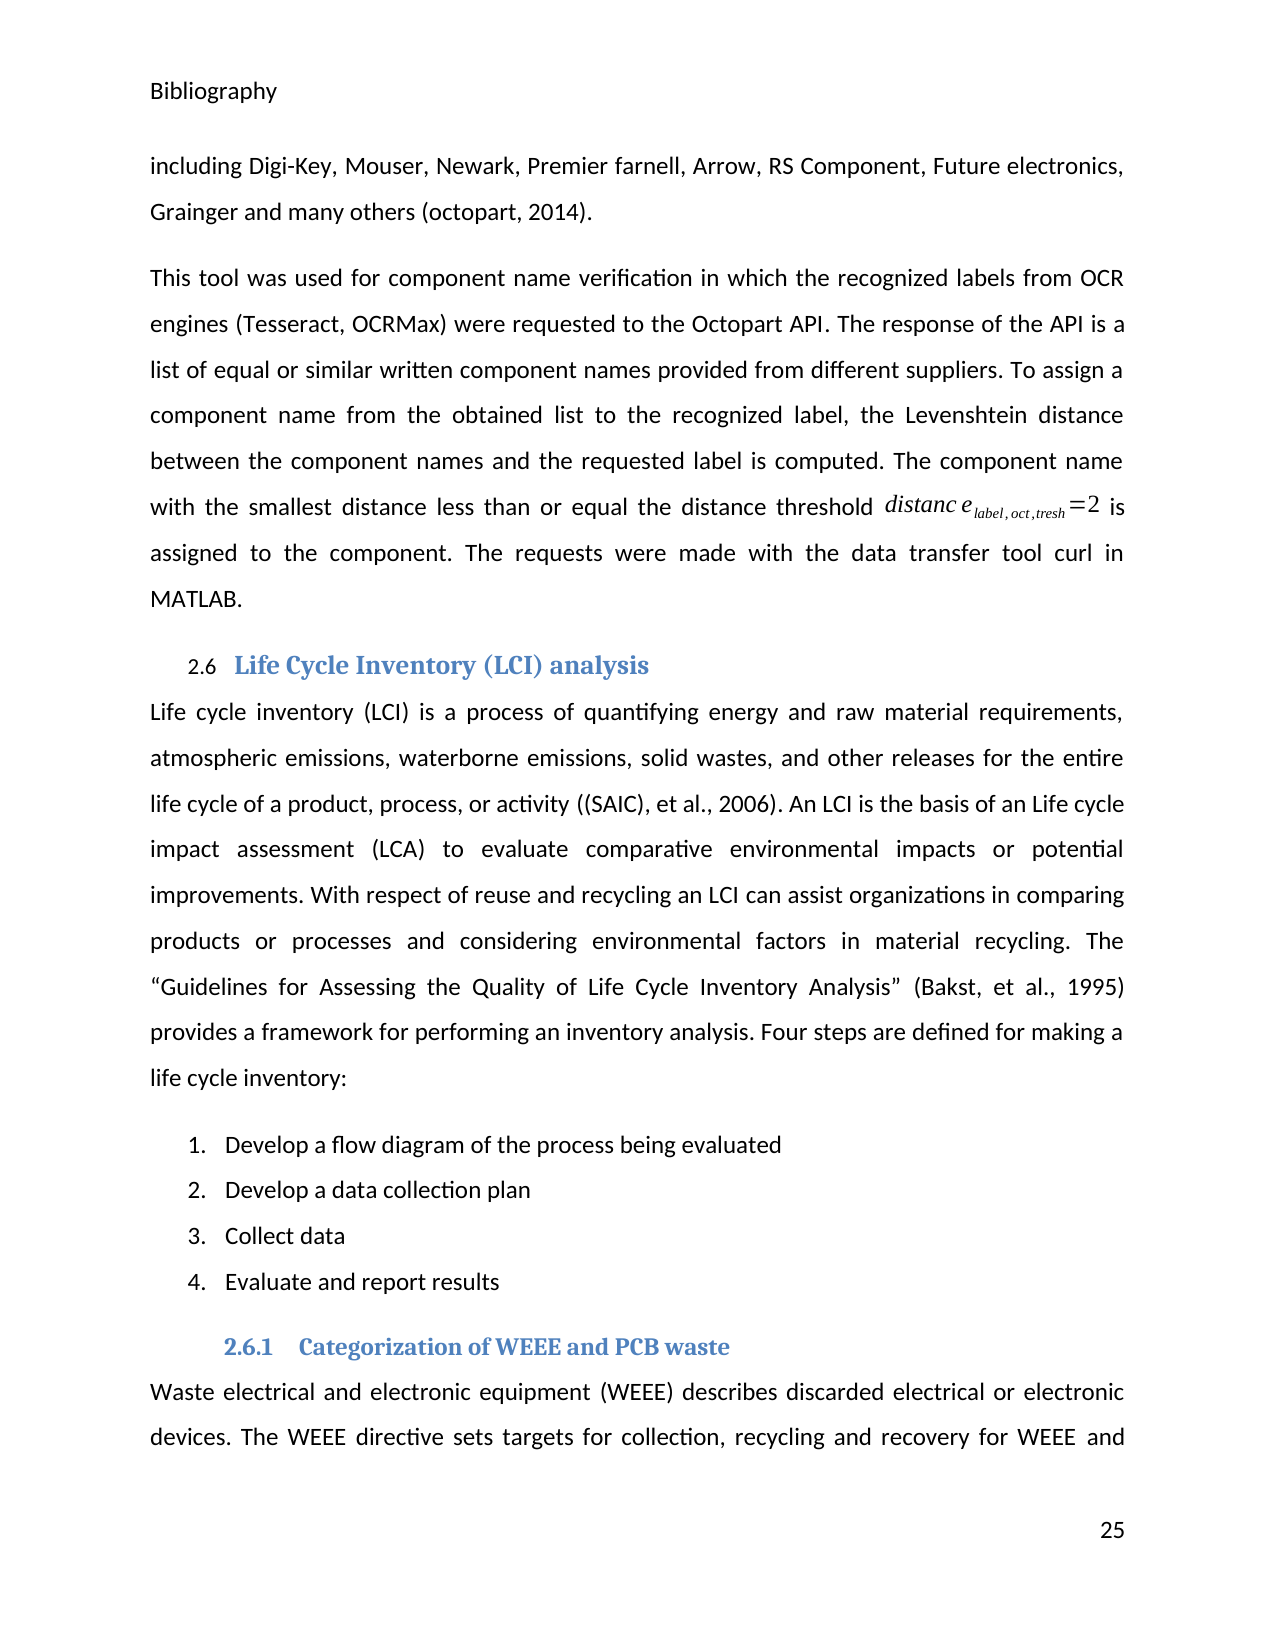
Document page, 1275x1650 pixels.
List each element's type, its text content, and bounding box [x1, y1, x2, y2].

subtitle Life Cycle Inventory (LCI) analysis [187, 650, 1125, 681]
subtitle Categorization of WEEE and PCB waste [224, 1333, 1125, 1361]
text This tool was used for component name verification in which the recognized labels from OCR engines (Tesseract, OCRMax) were requested to the Octopart API. The response of the API is a list of equal or similar written component names provided from different suppliers. To assign a component name from the obtained list to the recognized label, the Levenshtein distance between the component names and the requested label is computed. The component name with the smallest distance less than or equal the distance threshold is assigned to the component. The requests were made with the data transfer tool curl in MATLAB. [150, 262, 1125, 614]
list Develop a data collection plan [187, 1174, 1125, 1205]
list Develop a flow diagram of the process being evaluated [187, 1129, 1125, 1159]
list Collect data [187, 1220, 1125, 1251]
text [150, 1376, 1125, 1452]
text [150, 150, 1125, 226]
text Life cycle inventory (LCI) is a process of quantifying energy and raw material requirements, atmospheric emissions, waterborne emissions, solid wastes, and other releases for the entire life cycle of a product, process, or activity . An LCI is the basis of an Life cycle impact assessment (LCA) to evaluate comparative environmental impacts or potential improvements. With respect of reuse and recycling an LCI can assist organizations in comparing products or processes and considering environmental factors in material recycling. The “Guidelines for Assessing the Quality of Life Cycle Inventory Analysis” provides a framework for performing an inventory analysis. Four steps are defined for making a life cycle inventory: [150, 696, 1125, 1093]
list Evaluate and report results [187, 1266, 1125, 1297]
